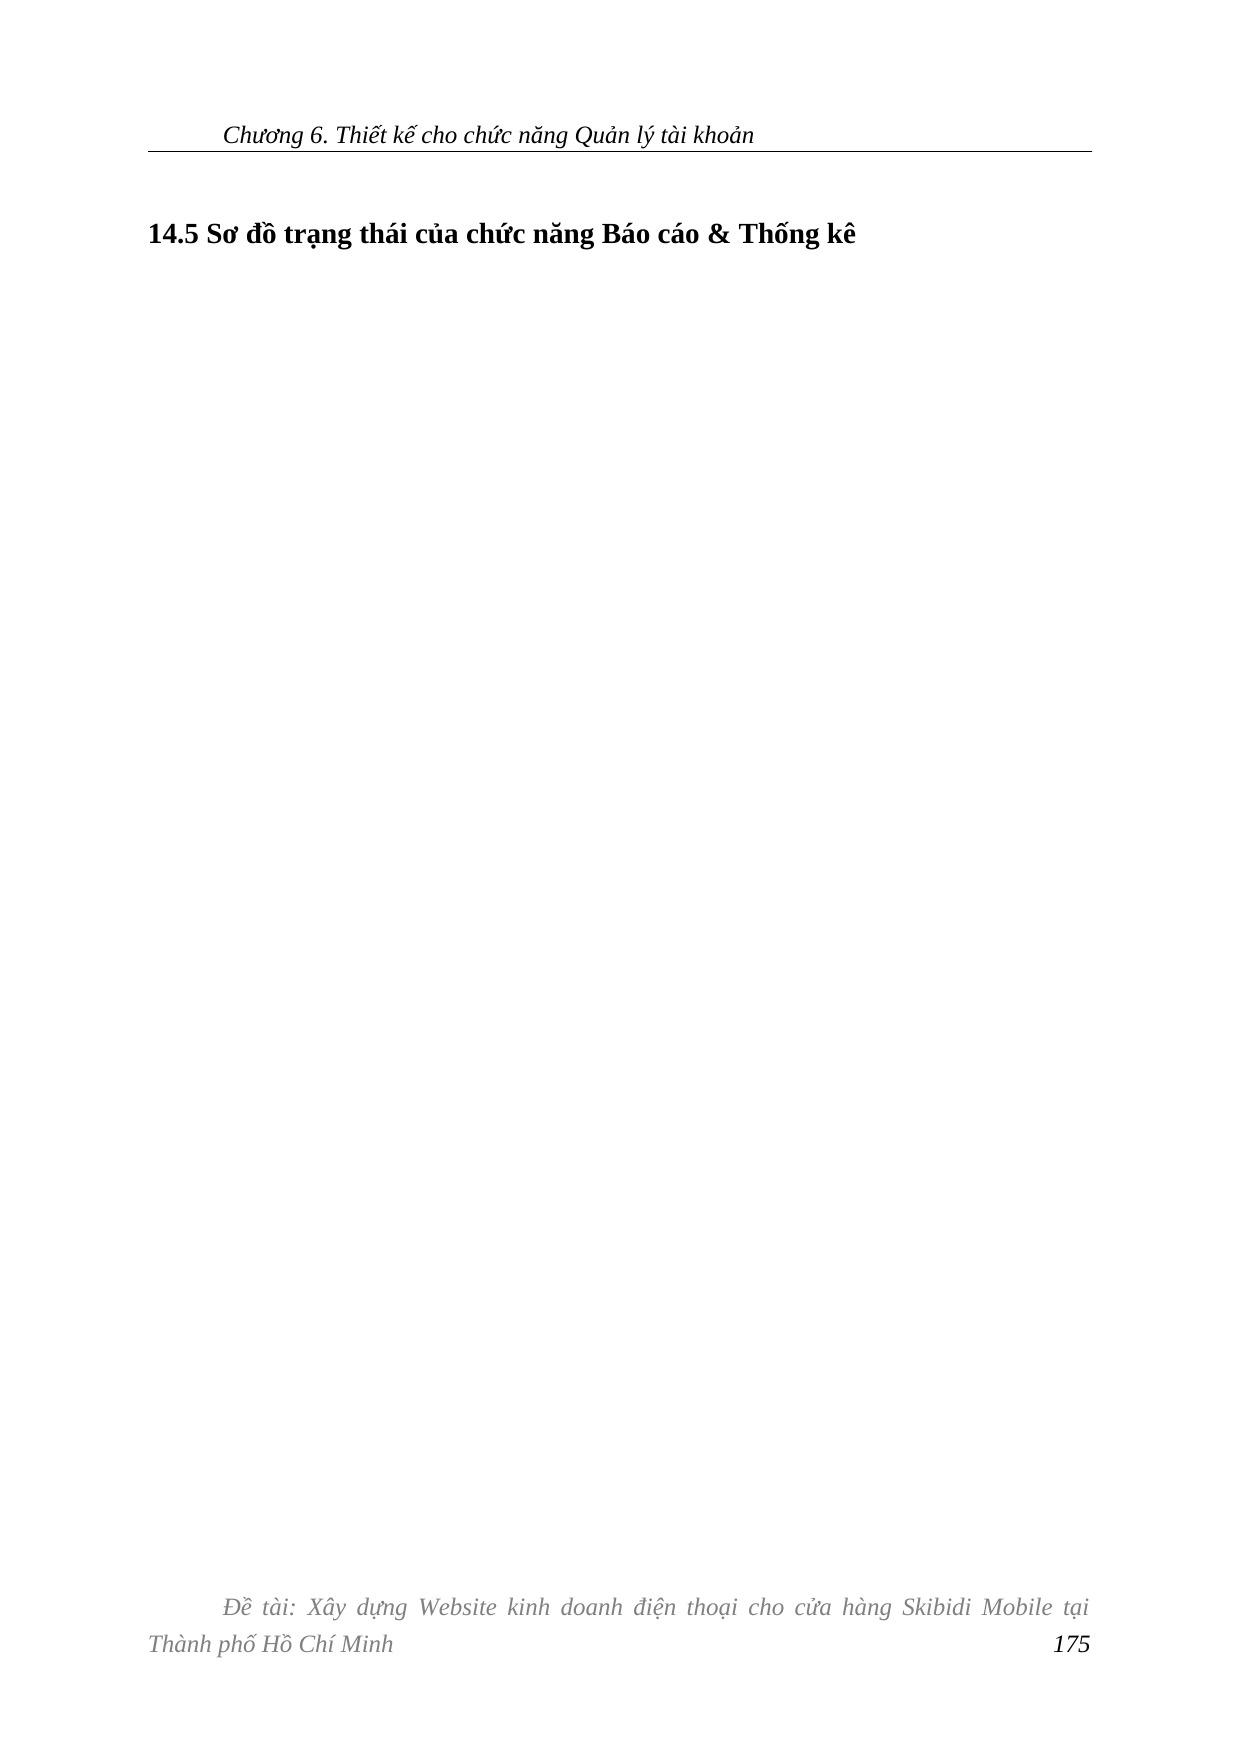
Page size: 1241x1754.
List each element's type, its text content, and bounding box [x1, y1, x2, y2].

subtitle Sơ đồ trạng thái của chức năng Báo cáo & Thống kê [148, 207, 1092, 253]
